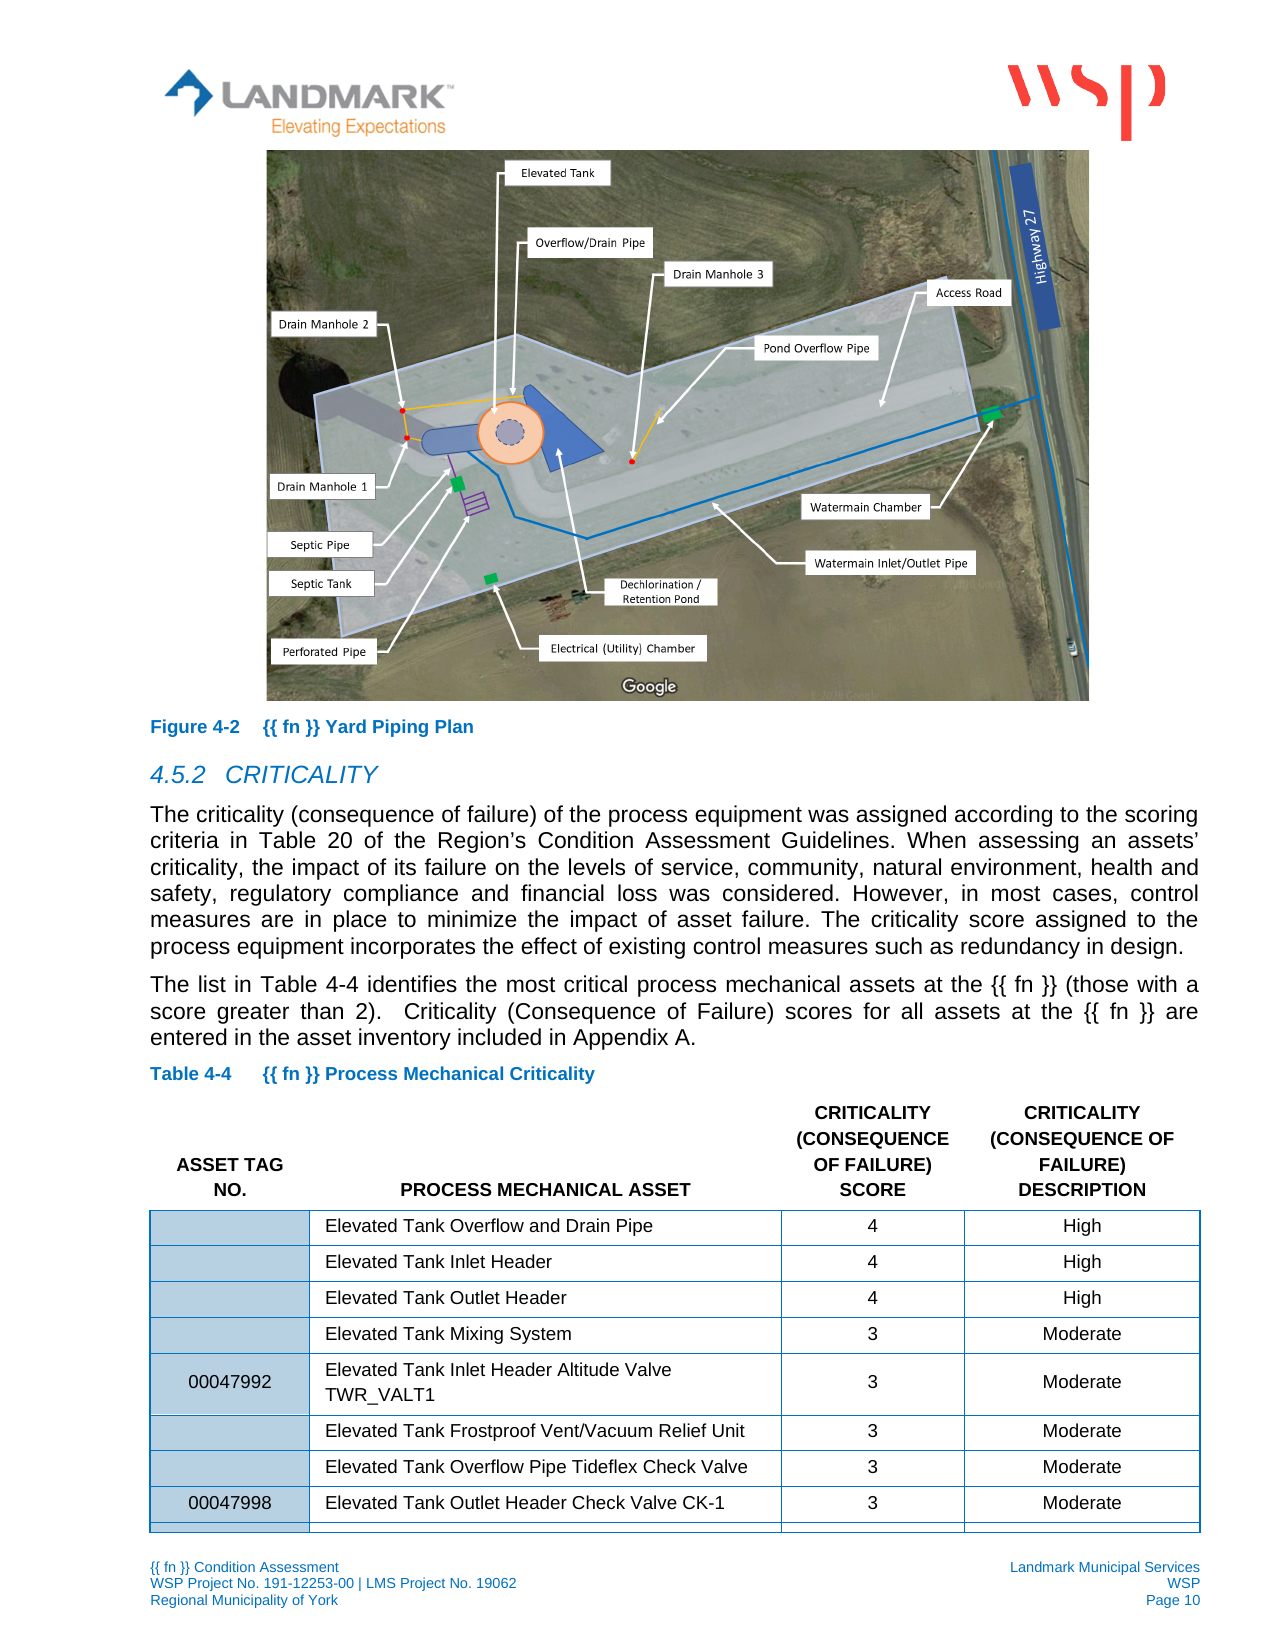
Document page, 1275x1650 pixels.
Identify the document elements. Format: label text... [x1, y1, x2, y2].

table_cell Elevated Tank Outlet Header Check Valve CK-1 [310, 1487, 781, 1522]
table_cell Elevated Tank Inlet Header Altitude Valve TWR_VALT1 [310, 1354, 781, 1414]
table_cell Elevated Tank Mixing System [310, 1318, 781, 1353]
table_cell 3 [782, 1416, 964, 1450]
table_cell Elevated Tank Inlet Header [310, 1246, 781, 1281]
table_cell [151, 1246, 309, 1281]
table_cell 4 [782, 1282, 964, 1317]
table_cell 4 [782, 1211, 964, 1245]
picture [150, 57, 469, 139]
table_cell [151, 1211, 309, 1245]
table_header CRITICALITY (CONSEQUENCE OF FAILURE) SCORE [781, 1097, 964, 1209]
table_cell Moderate [965, 1487, 1199, 1522]
table_cell Moderate [965, 1451, 1199, 1486]
table_cell High [965, 1211, 1199, 1245]
table_cell Elevated Tank Outlet Header [310, 1282, 781, 1317]
table_cell 4 [782, 1246, 964, 1281]
text The criticality (consequence of failure) of the process equipment was assigned according to the scoring criteria in Table 20 of the Region’s Condition Assessment Guidelines. When assessing an assets’ criticality, the impact of its failure on the levels of service, community, natural environment, health and safety, regulatory compliance and financial loss was considered. However, in most cases, control measures are in place to minimize the impact of asset failure. The criticality score assigned to the process equipment incorporates the effect of existing control measures such as redundancy in design. [150, 801, 1200, 959]
table_header PROCESS MECHANICAL ASSET [310, 1097, 781, 1209]
picture [1007, 65, 1166, 141]
picture [266, 150, 1090, 701]
table_cell Moderate [965, 1354, 1199, 1414]
table_cell Moderate [965, 1416, 1199, 1450]
table_header ASSET TAG NO. [150, 1097, 310, 1209]
table_cell High [965, 1246, 1199, 1281]
table_cell [151, 1282, 309, 1317]
table_cell [151, 1318, 309, 1353]
table_cell 3 [782, 1451, 964, 1486]
table_cell Elevated Tank Overflow and Drain Pipe [310, 1211, 781, 1245]
table_cell 00047992 [151, 1354, 309, 1414]
table_cell 3 [782, 1354, 964, 1414]
table_header CRITICALITY (CONSEQUENCE OF FAILURE) DESCRIPTION [964, 1097, 1200, 1209]
subtitle Criticality [150, 721, 1200, 788]
table_cell Elevated Tank Frostproof Vent/Vacuum Relief Unit [310, 1416, 781, 1450]
table_cell [151, 1416, 309, 1450]
table_cell High [965, 1282, 1199, 1317]
table_cell 00047998 [151, 1487, 309, 1522]
table_cell [151, 1451, 309, 1486]
table_cell 3 [782, 1487, 964, 1522]
table_cell Moderate [965, 1318, 1199, 1353]
table_cell 3 [782, 1318, 964, 1353]
table_cell Elevated Tank Overflow Pipe Tideflex Check Valve [310, 1451, 781, 1486]
